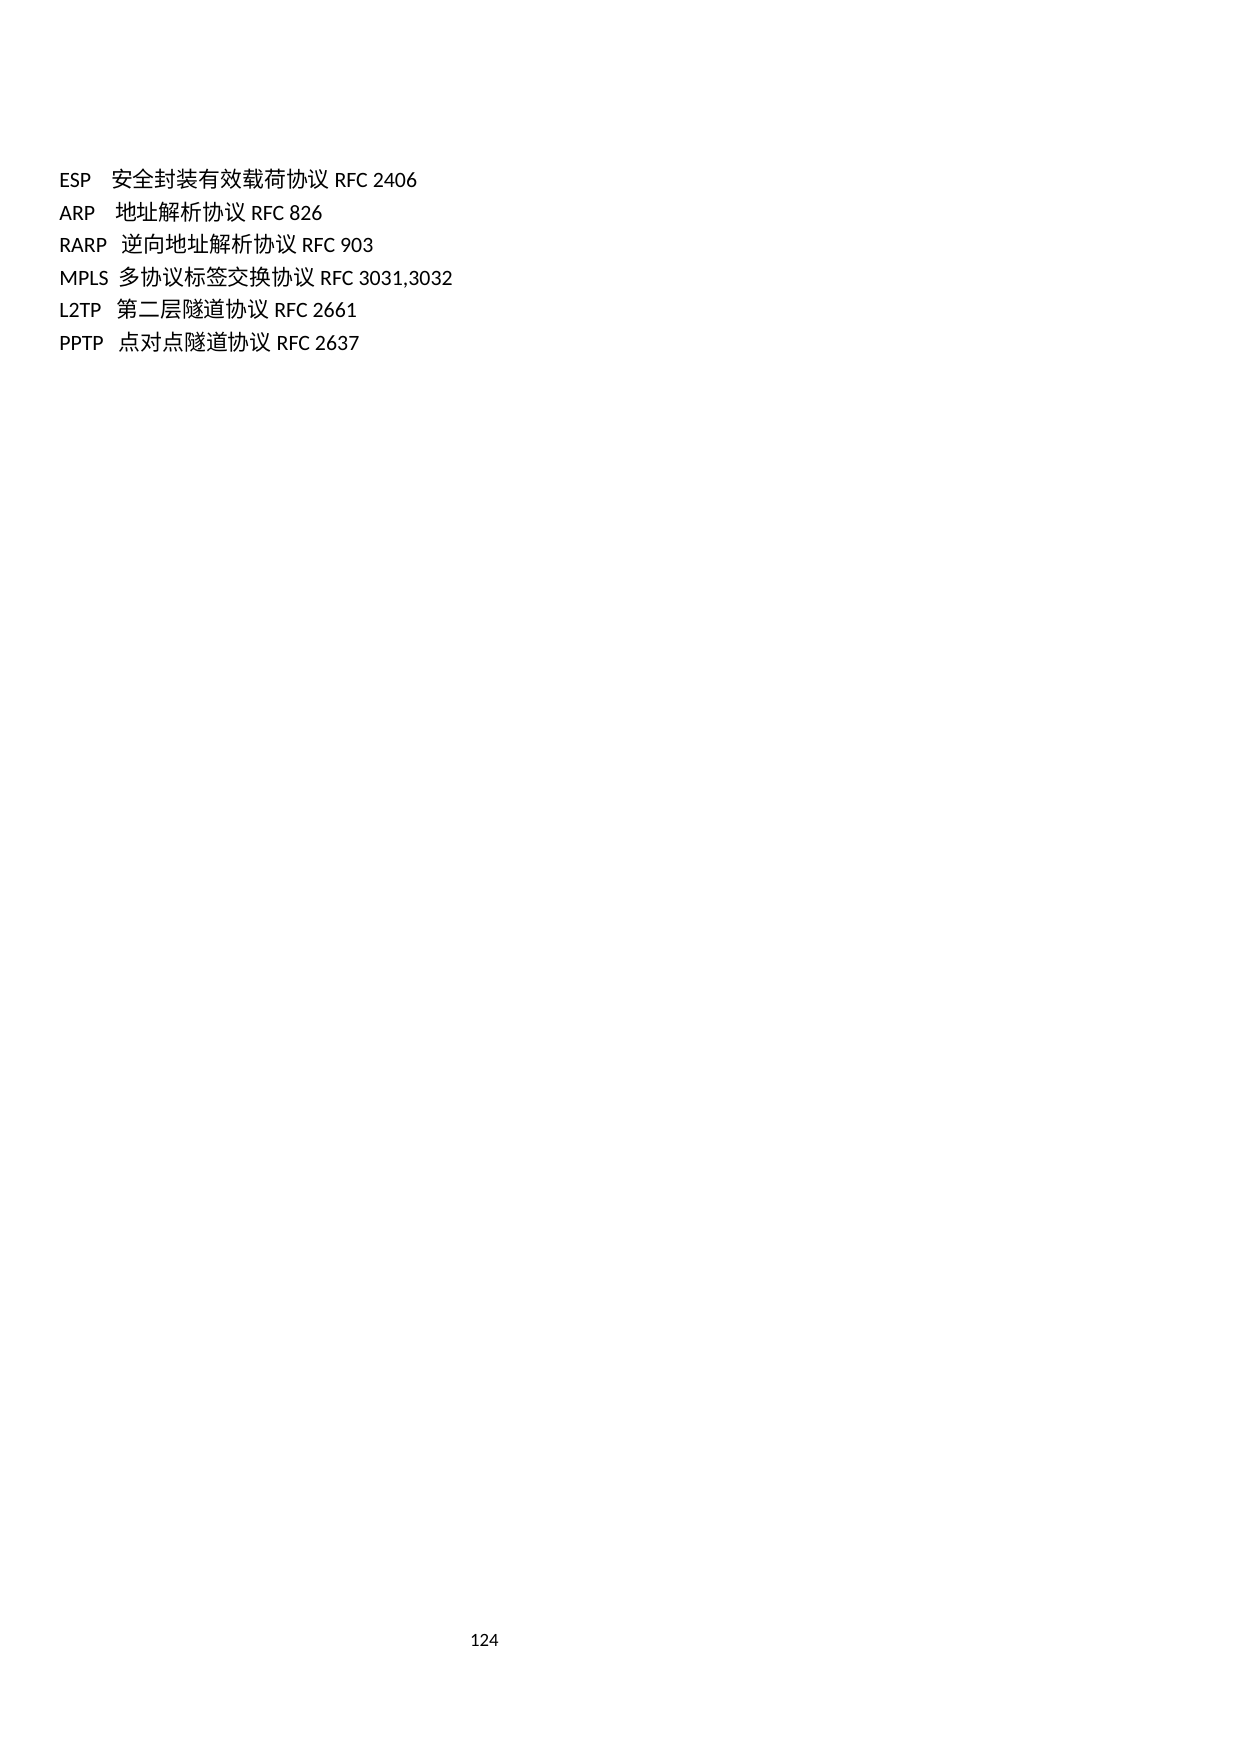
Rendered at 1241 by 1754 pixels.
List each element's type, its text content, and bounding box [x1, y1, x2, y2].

text ESP 安全封装有效载荷协议 RFC 2406 [59, 162, 1181, 194]
text RARP 逆向地址解析协议 RFC 903 [59, 227, 1181, 259]
text L2TP 第二层隧道协议 RFC 2661 [59, 292, 1181, 324]
text PPTP 点对点隧道协议 RFC 2637 [59, 324, 1181, 357]
text MPLS 多协议标签交换协议 RFC 3031,3032 [59, 259, 1181, 292]
text ARP 地址解析协议 RFC 826 [59, 194, 1181, 227]
